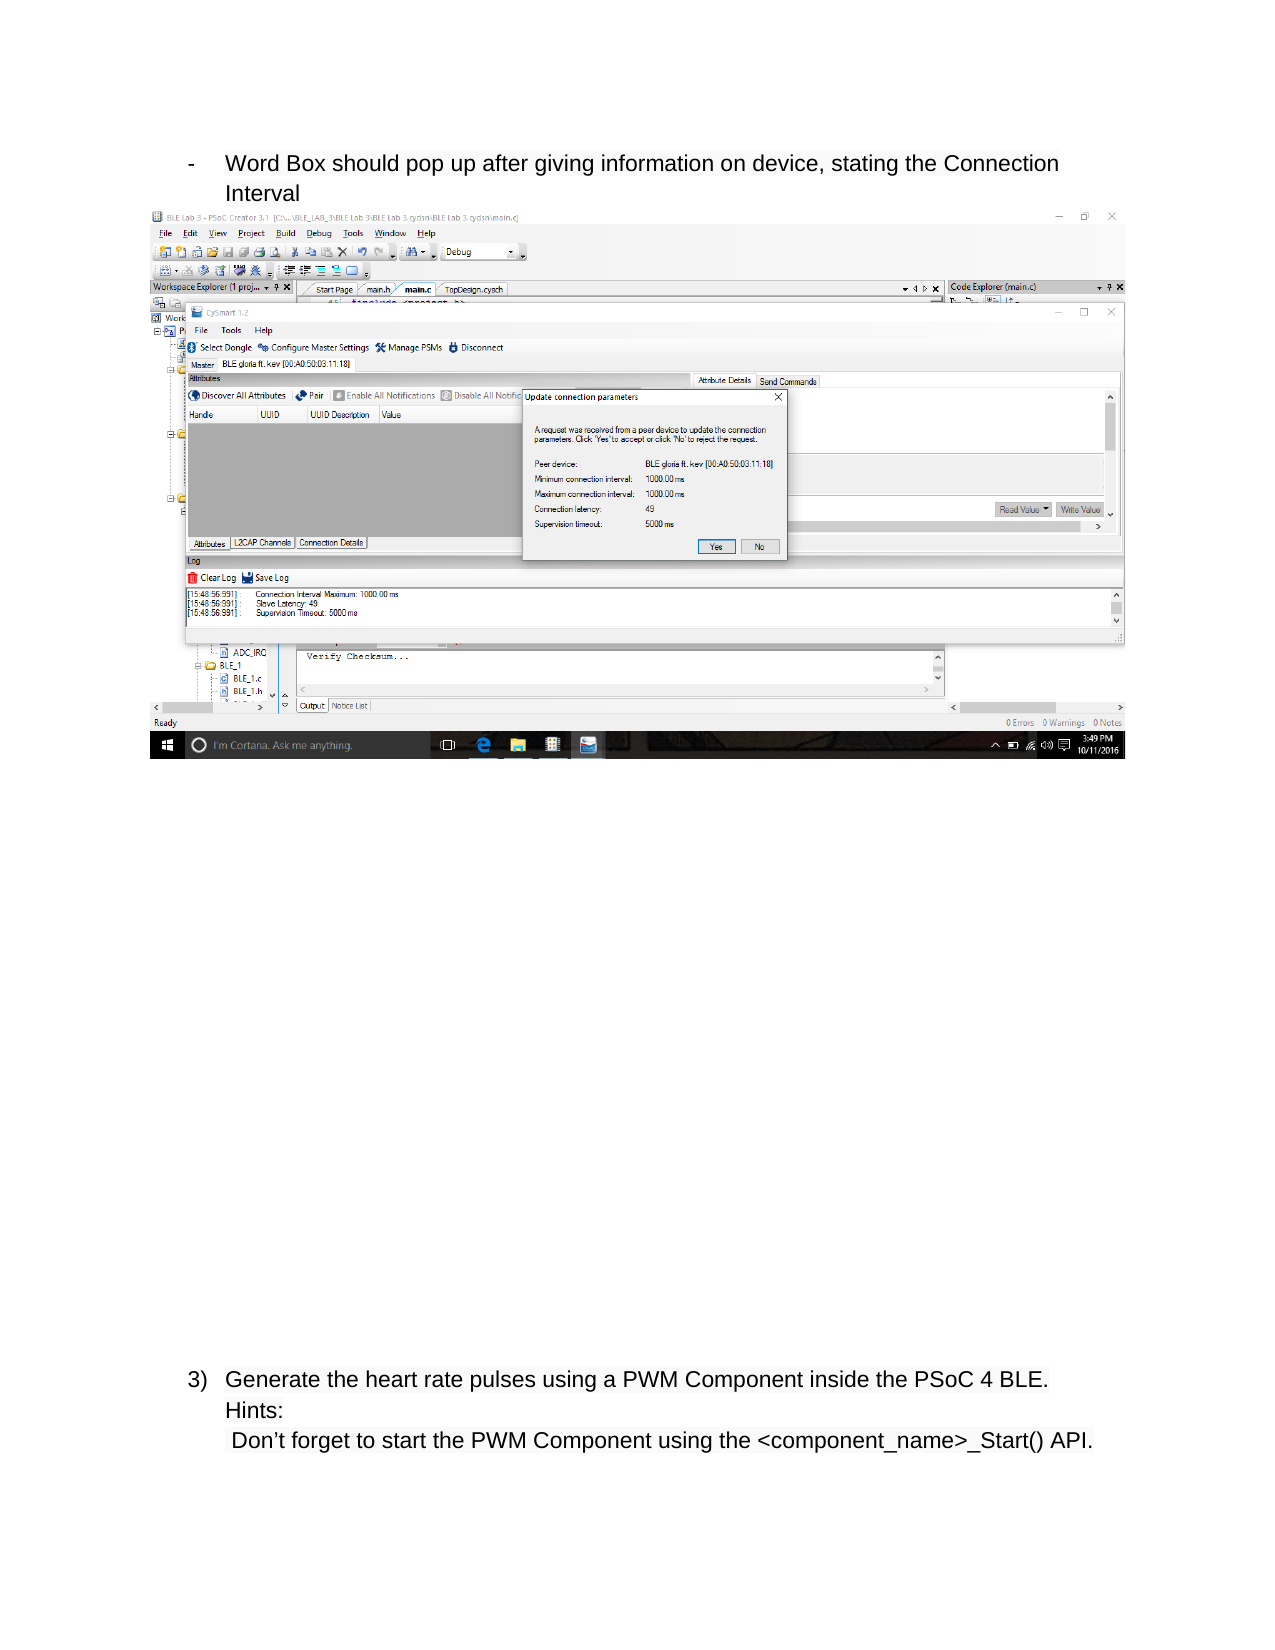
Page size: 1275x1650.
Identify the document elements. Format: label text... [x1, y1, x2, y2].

picture [150, 210, 1125, 759]
list Word Box should pop up after giving information on device, stating the Connection Interval [187, 150, 1125, 207]
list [187, 1366, 1125, 1453]
